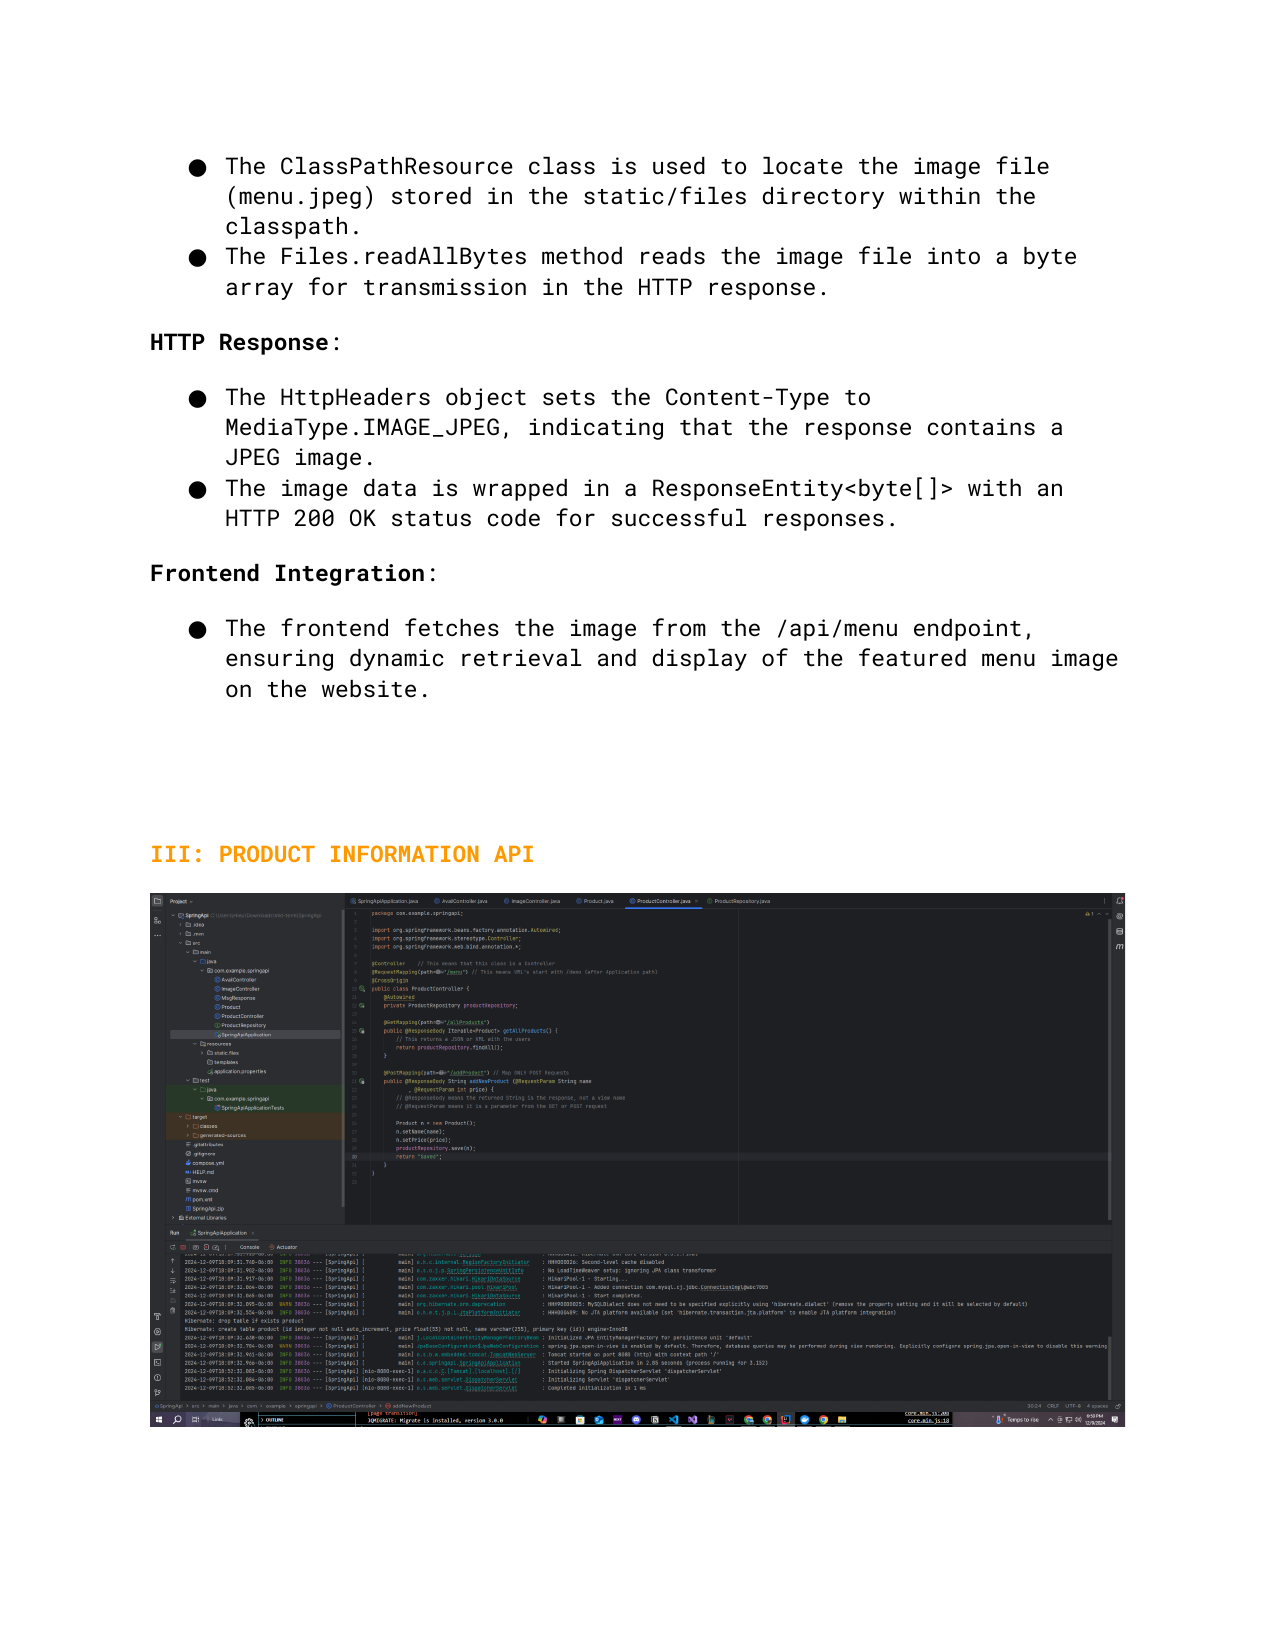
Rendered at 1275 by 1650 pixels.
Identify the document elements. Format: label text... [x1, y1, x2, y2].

text HTTP Response: [150, 326, 1125, 356]
picture [150, 893, 1125, 1427]
text III: PRODUCT INFORMATION API [150, 838, 1125, 869]
list The ClassPathResource class is used to locate the image file (menu.jpeg) stored in the static/files directory within the classpath. [187, 150, 1125, 241]
list The image data is wrapped in a ResponseEntity<byte[]> with an HTTP 200 OK status code for successful responses. [187, 472, 1125, 532]
text Frontend Integration: [150, 557, 1125, 587]
list The HttpHeaders object sets the Content-Type to MediaType.IMAGE_JPEG, indicating that the response contains a JPEG image. [187, 381, 1125, 472]
list The Files.readAllBytes method reads the image file into a byte array for transmission in the HTTP response. [187, 241, 1125, 301]
list The frontend fetches the image from the /api/menu endpoint, ensuring dynamic retrieval and display of the featured menu image on the website. [187, 612, 1125, 703]
